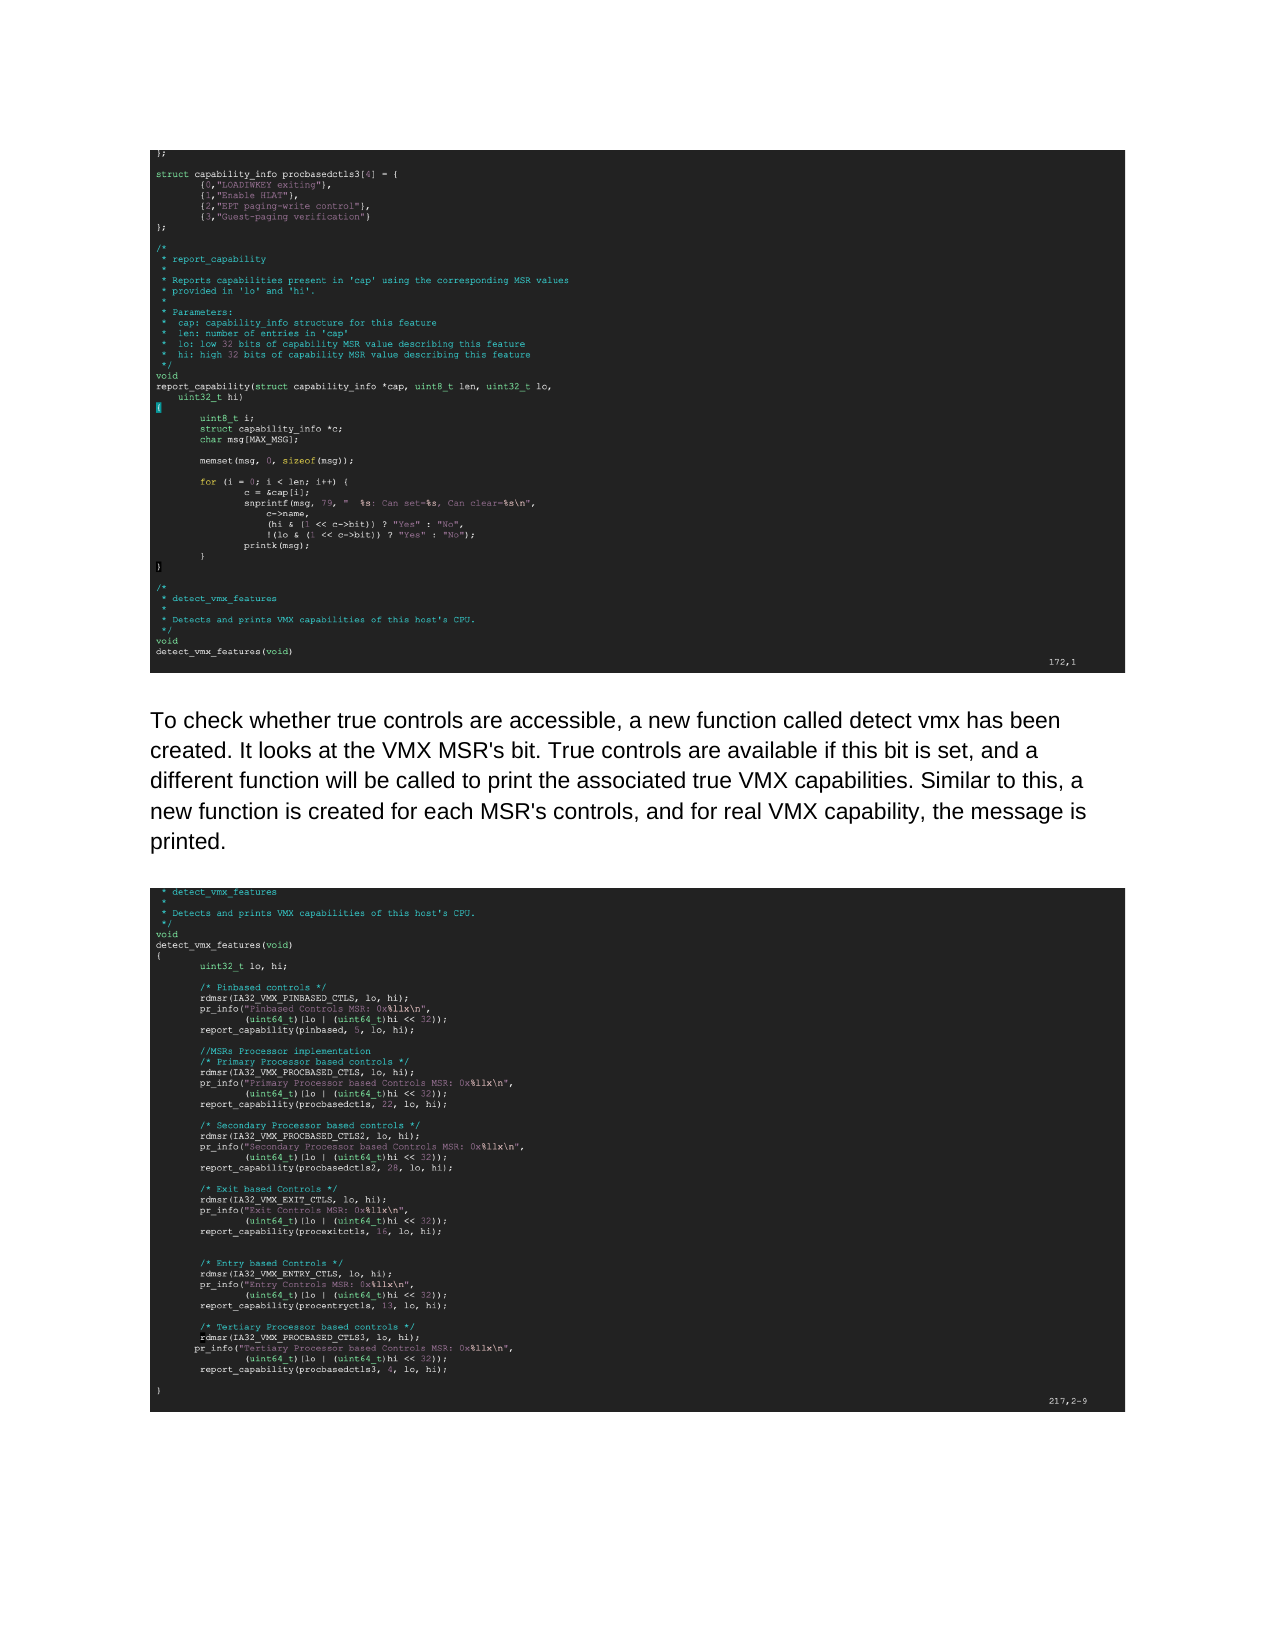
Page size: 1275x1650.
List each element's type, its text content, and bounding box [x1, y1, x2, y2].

text To check whether true controls are accessible, a new function called detect vmx has been created. It looks at the VMX MSR's bit. True controls are available if this bit is set, and a different function will be called to print the associated true VMX capabilities. Similar to this, a new function is created for each MSR's controls, and for real VMX capability, the message is printed. [150, 707, 1125, 854]
picture [150, 888, 1125, 1412]
picture [150, 150, 1125, 673]
